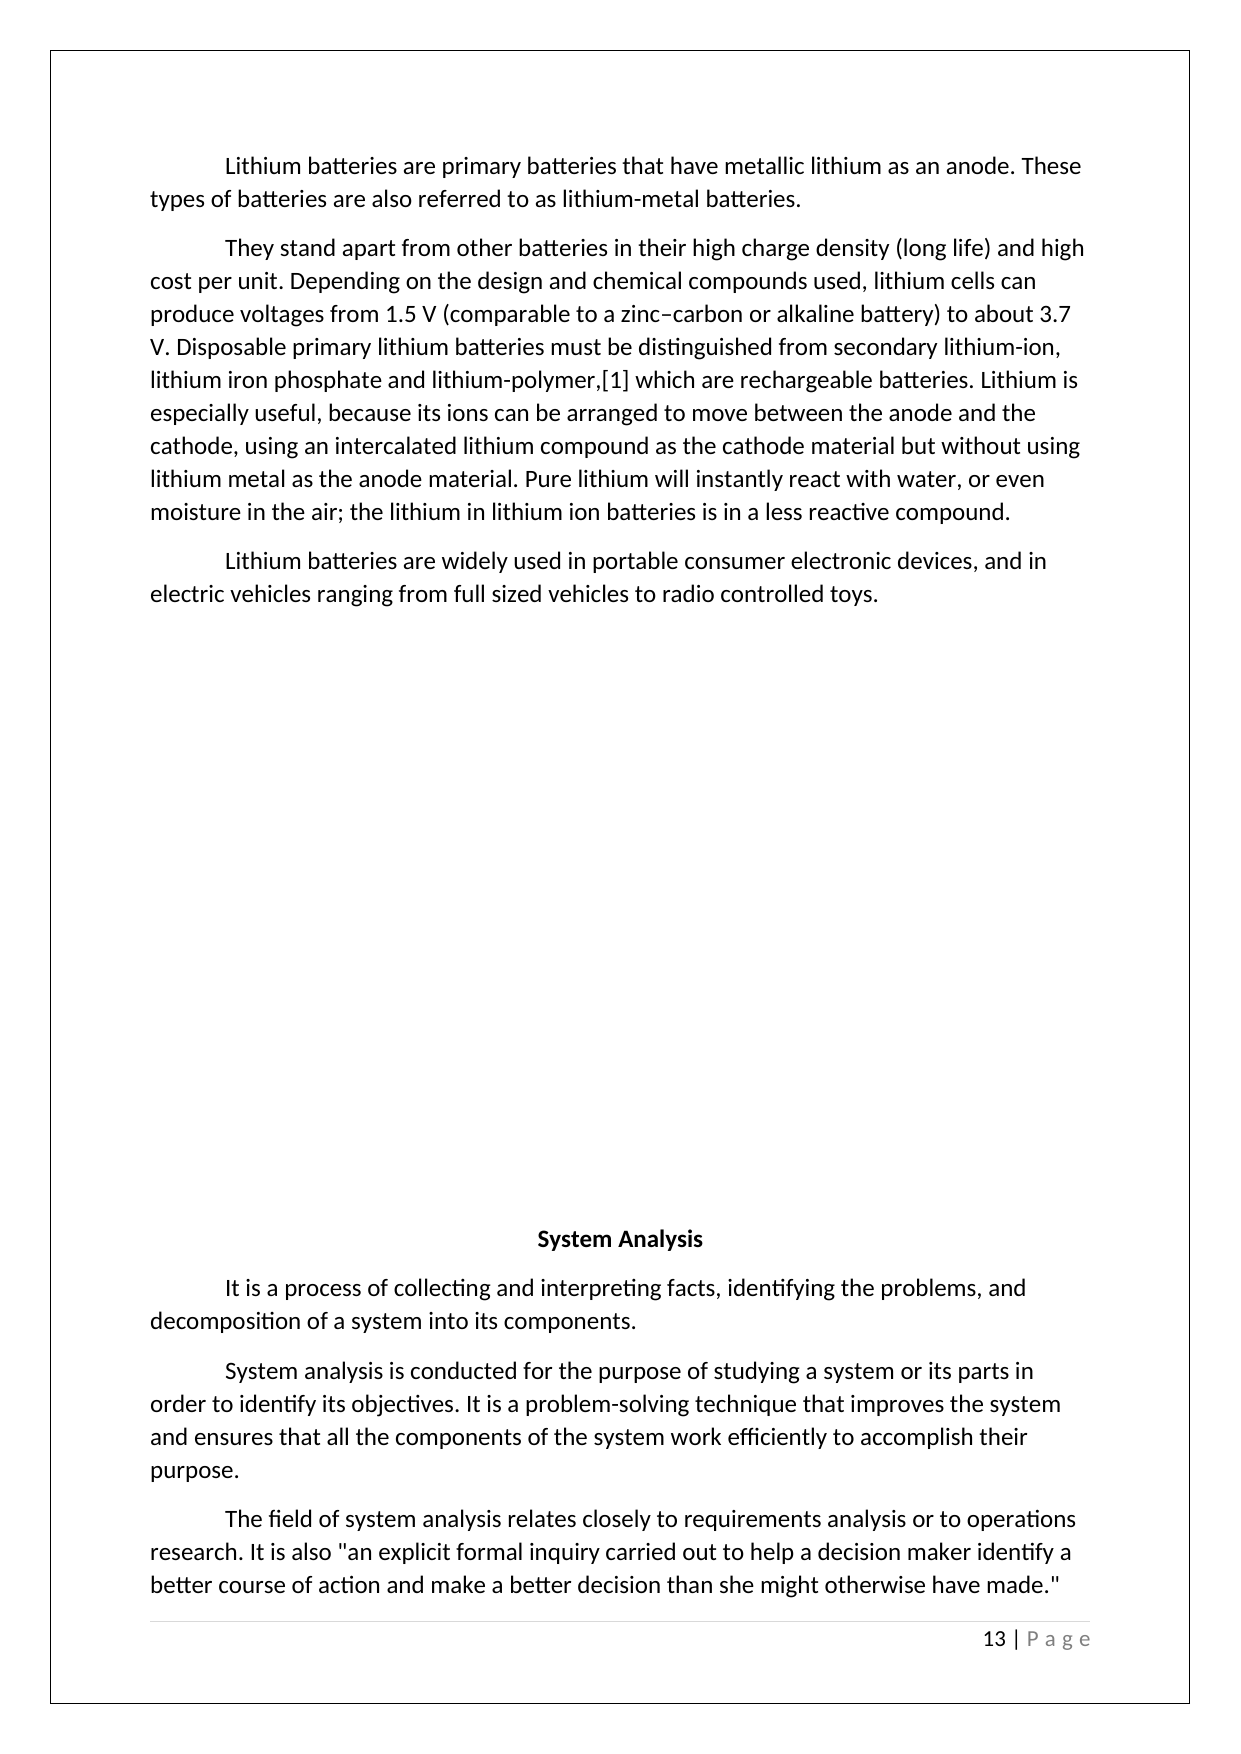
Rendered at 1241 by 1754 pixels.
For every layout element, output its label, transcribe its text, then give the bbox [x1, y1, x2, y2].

text They stand apart from other batteries in their high charge density (long life) and high cost per unit. Depending on the design and chemical compounds used, lithium cells can produce voltages from 1.5 V (comparable to a zinc–carbon or alkaline battery) to about 3.7 V. Disposable primary lithium batteries must be distinguished from secondary lithium-ion, lithium iron phosphate and lithium-polymer,[1] which are rechargeable batteries. Lithium is especially useful, because its ions can be arranged to move between the anode and the cathode, using an intercalated lithium compound as the cathode material but without using lithium metal as the anode material. Pure lithium will instantly react with water, or even moisture in the air; the lithium in lithium ion batteries is in a less reactive compound. [150, 232, 1090, 526]
text System analysis is conducted for the purpose of studying a system or its parts in order to identify its objectives. It is a problem-solving technique that improves the system and ensures that all the components of the system work efficiently to accomplish their purpose. [150, 1355, 1090, 1484]
text Lithium batteries are primary batteries that have metallic lithium as an anode. These types of batteries are also referred to as lithium-metal batteries. [150, 150, 1090, 213]
text It is a process of collecting and interpreting facts, identifying the problems, and decomposition of a system into its components. [150, 1272, 1090, 1336]
text Lithium batteries are widely used in portable consumer electronic devices, and in electric vehicles ranging from full sized vehicles to radio controlled toys. [150, 545, 1090, 609]
text The field of system analysis relates closely to requirements analysis or to operations research. It is also "an explicit formal inquiry carried out to help a decision maker identify a better course of action and make a better decision than she might otherwise have made." [150, 1503, 1090, 1600]
text System Analysis [150, 1223, 1090, 1253]
